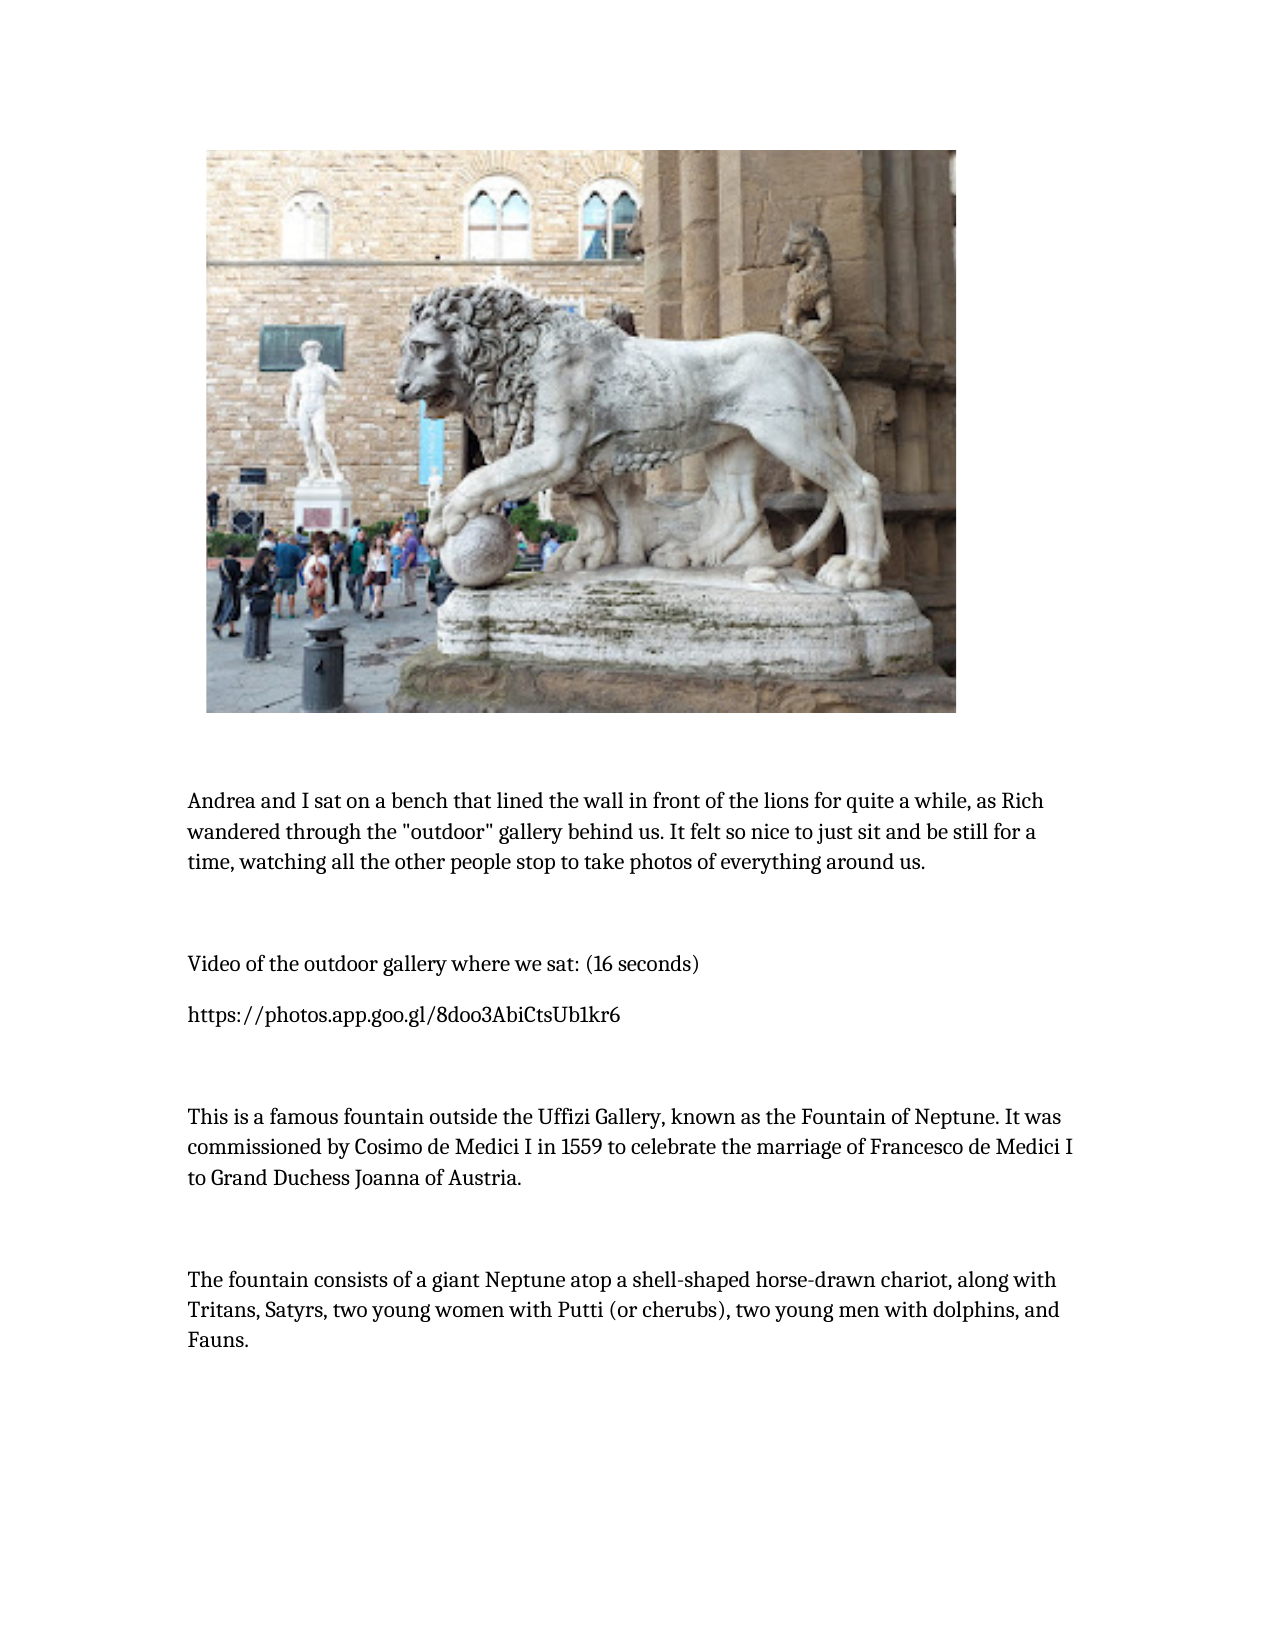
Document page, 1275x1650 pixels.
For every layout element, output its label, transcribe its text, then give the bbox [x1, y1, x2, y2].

text https://photos.app.goo.gl/8doo3AbiCtsUb1kr6 [187, 1002, 1087, 1028]
text Video of the outdoor gallery where we sat: (16 seconds) [187, 951, 1087, 977]
text Andrea and I sat on a bench that lined the wall in front of the lions for quite a while, as Rich wandered through the "outdoor" gallery behind us. It felt so nice to just sit and be still for a time, watching all the other people stop to take photos of everything around us. [187, 788, 1087, 875]
picture [206, 150, 957, 713]
text This is a famous fountain outside the Uffizi Gallery, known as the Fountain of Neptune. It was commissioned by Cosimo de Medici I in 1559 to celebrate the marriage of Francesco de Medici I to Grand Duchess Joanna of Austria. [187, 1104, 1087, 1191]
text The fountain consists of a giant Neptune atop a shell-shaped horse-drawn chariot, along with Tritans, Satyrs, two young women with Putti (or cherubs), two young men with dolphins, and Fauns. [187, 1266, 1087, 1353]
